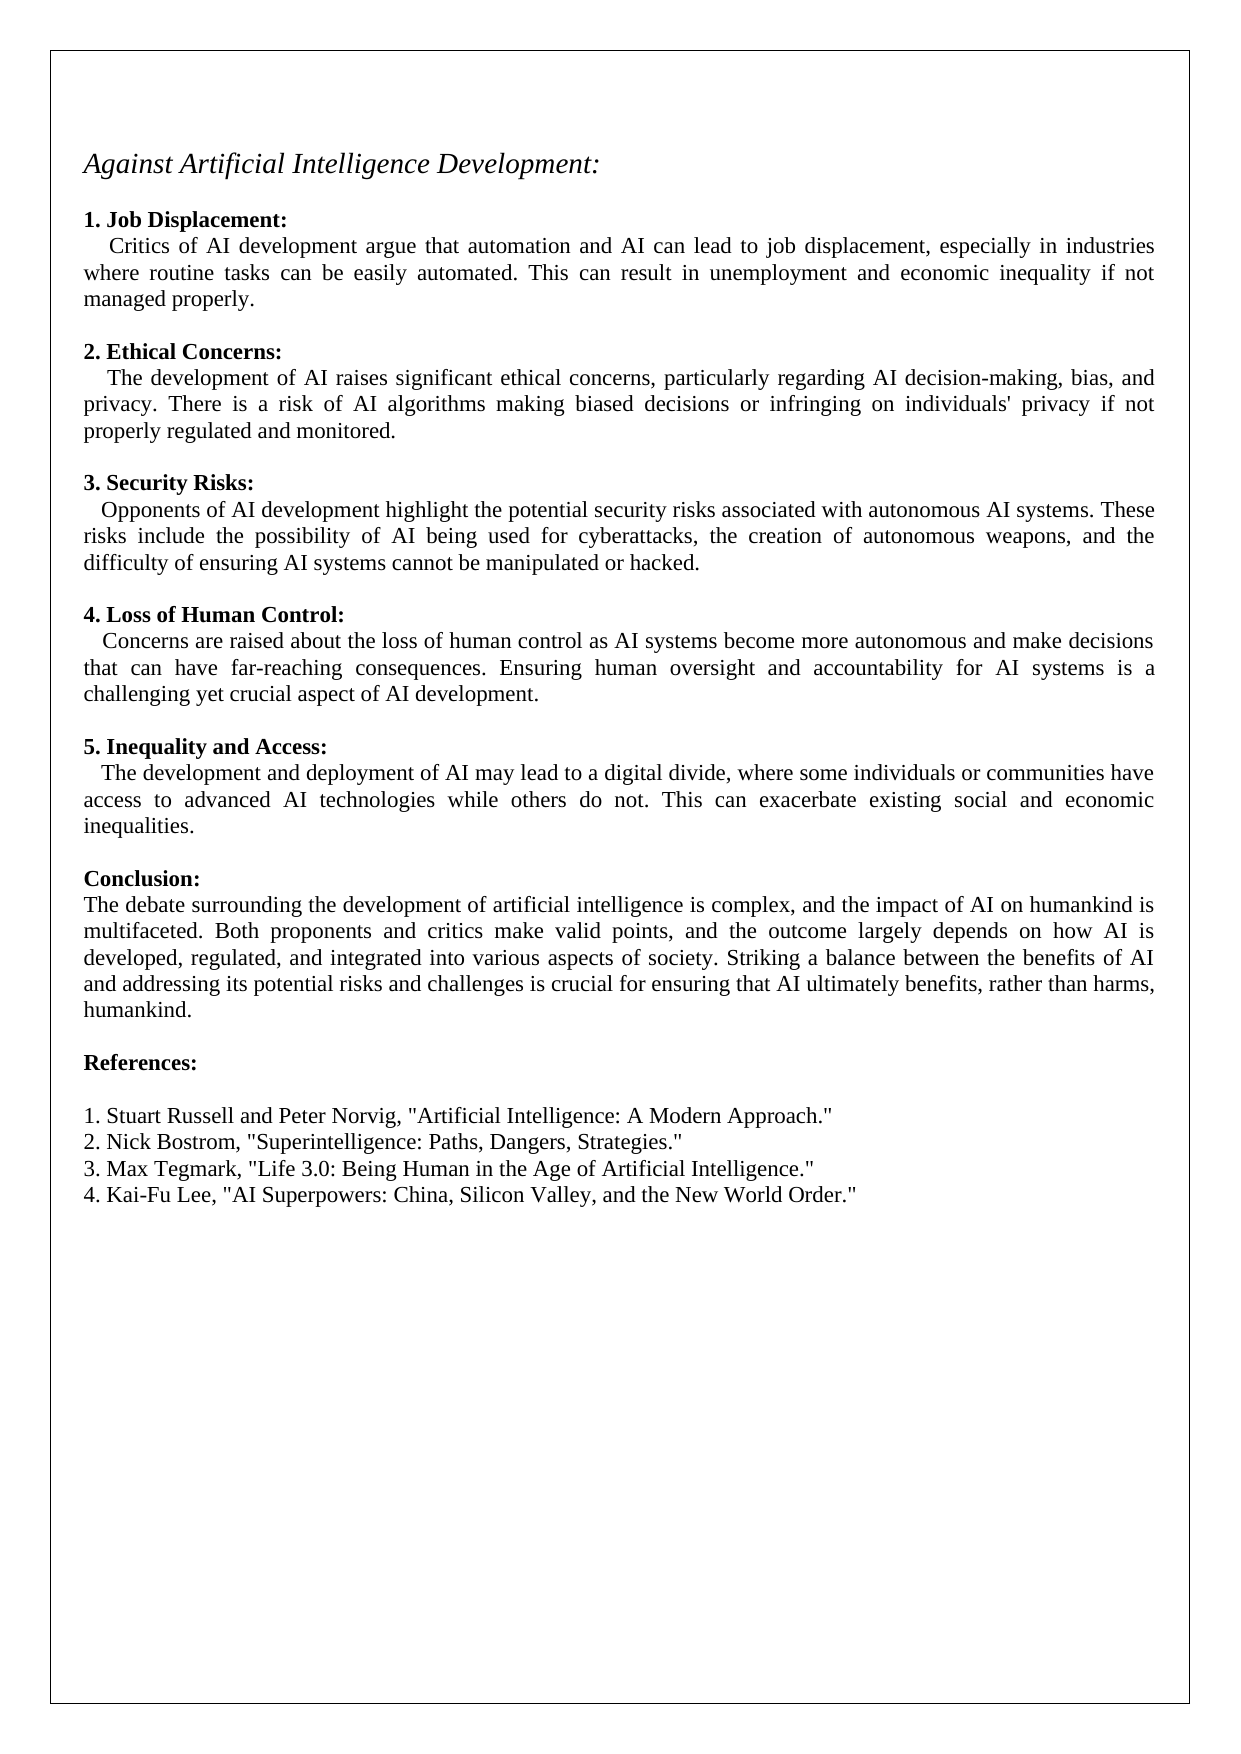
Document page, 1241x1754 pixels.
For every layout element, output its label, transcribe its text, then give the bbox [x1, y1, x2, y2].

text 1. Job Displacement: [83, 206, 1157, 232]
text Critics of AI development argue that automation and AI can lead to job displacement, especially in industries where routine tasks can be easily automated. This can result in unemployment and economic inequality if not managed properly. [83, 232, 1157, 311]
text Against Artificial Intelligence Development: [83, 146, 1157, 179]
text 2. Ethical Concerns: [83, 338, 1157, 364]
text The development and deployment of AI may lead to a digital divide, where some individuals or communities have access to advanced AI technologies while others do not. This can exacerbate existing social and economic inequalities. [83, 759, 1157, 838]
text 5. Inequality and Access: [83, 733, 1157, 759]
text 3. Security Risks: [83, 469, 1157, 496]
text The debate surrounding the development of artificial intelligence is complex, and the impact of AI on humankind is multifaceted. Both proponents and critics make valid points, and the outcome largely depends on how AI is developed, regulated, and integrated into various aspects of society. Striking a balance between the benefits of AI and addressing its potential risks and challenges is crucial for ensuring that AI ultimately benefits, rather than harms, humankind. [83, 891, 1157, 1023]
text 2. Nick Bostrom, "Superintelligence: Paths, Dangers, Strategies." [83, 1128, 1157, 1155]
text 4. Kai-Fu Lee, "AI Superpowers: China, Silicon Valley, and the New World Order." [83, 1181, 1157, 1207]
text The development of AI raises significant ethical concerns, particularly regarding AI decision-making, bias, and privacy. There is a risk of AI algorithms making biased decisions or infringing on individuals' privacy if not properly regulated and monitored. [83, 364, 1157, 443]
text Concerns are raised about the loss of human control as AI systems become more autonomous and make decisions that can have far-reaching consequences. Ensuring human oversight and accountability for AI systems is a challenging yet crucial aspect of AI development. [83, 628, 1157, 707]
text References: [83, 1049, 1157, 1076]
text Opponents of AI development highlight the potential security risks associated with autonomous AI systems. These risks include the possibility of AI being used for cyberattacks, the creation of autonomous weapons, and the difficulty of ensuring AI systems cannot be manipulated or hacked. [83, 496, 1157, 575]
text 3. Max Tegmark, "Life 3.0: Being Human in the Age of Artificial Intelligence." [83, 1155, 1157, 1181]
text 4. Loss of Human Control: [83, 601, 1157, 628]
text 1. Stuart Russell and Peter Norvig, "Artificial Intelligence: A Modern Approach." [83, 1102, 1157, 1128]
text Conclusion: [83, 865, 1157, 891]
